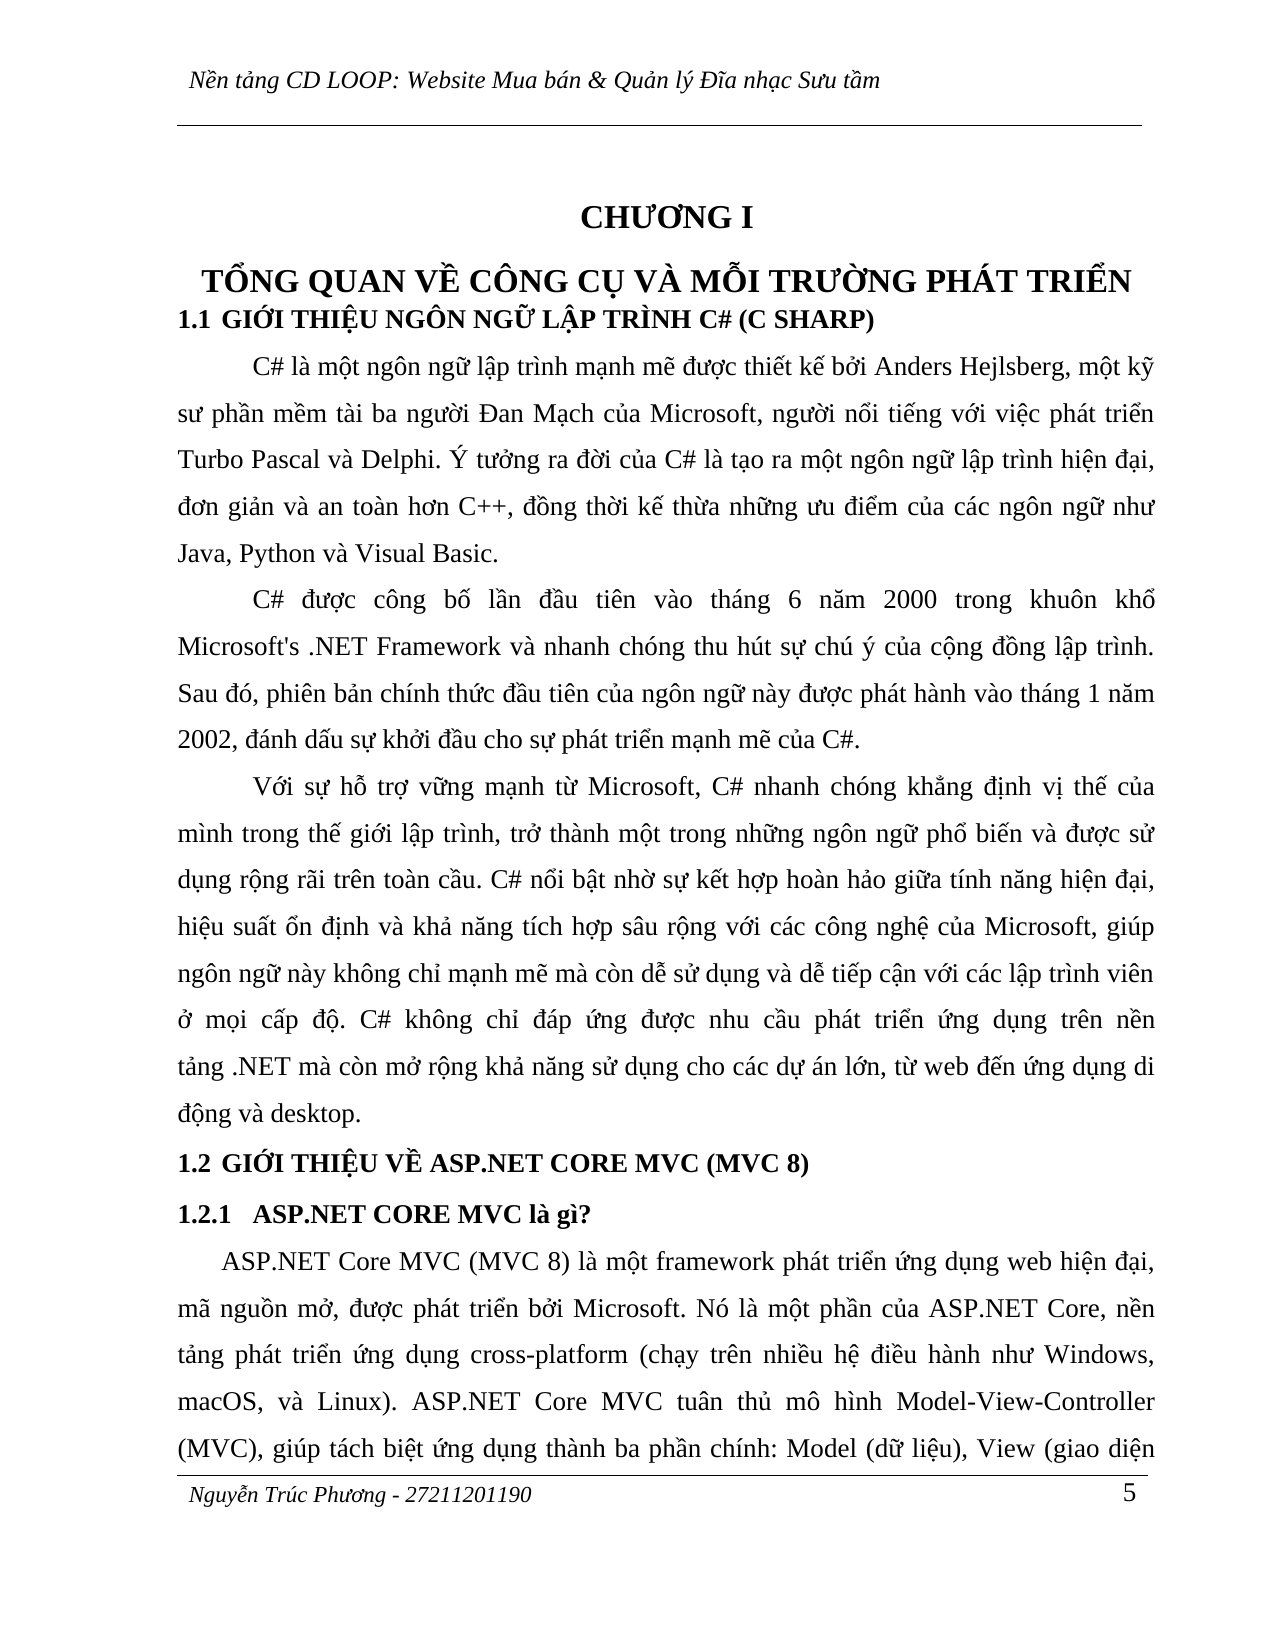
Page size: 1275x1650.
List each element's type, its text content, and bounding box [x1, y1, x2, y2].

subtitle TỔNG QUAN VỀ CÔNG CỤ VÀ MỖI TRƯỜNG PHÁT TRIỂN [177, 261, 1156, 299]
text C# được công bố lần đầu tiên vào tháng 6 năm 2000 trong khuôn khổ Microsoft's .NET Framework và nhanh chóng thu hút sự chú ý của cộng đồng lập trình. Sau đó, phiên bản chính thức đầu tiên của ngôn ngữ này được phát hành vào tháng 1 năm 2002, đánh dấu sự khởi đầu cho sự phát triển mạnh mẽ của C#. [177, 583, 1156, 754]
subtitle GIỚI THIỆU NGÔN NGỮ LẬP TRÌNH C# (C SHARP) [177, 303, 1156, 334]
text Với sự hỗ trợ vững mạnh từ Microsoft, C# nhanh chóng khẳng định vị thế của mình trong thế giới lập trình, trở thành một trong những ngôn ngữ phổ biến và được sử dụng rộng rãi trên toàn cầu. C# nổi bật nhờ sự kết hợp hoàn hảo giữa tính năng hiện đại, hiệu suất ổn định và khả năng tích hợp sâu rộng với các công nghệ của Microsoft, giúp ngôn ngữ này không chỉ mạnh mẽ mà còn dễ sử dụng và dễ tiếp cận với các lập trình viên ở mọi cấp độ. C# không chỉ đáp ứng được nhu cầu phát triển ứng dụng trên nền tảng .NET mà còn mở rộng khả năng sử dụng cho các dự án lớn, từ web đến ứng dụng di động và desktop. [177, 770, 1156, 1128]
subtitle ASP.NET CORE MVC là gì? [177, 1198, 1156, 1229]
text C# là một ngôn ngữ lập trình mạnh mẽ được thiết kế bởi Anders Hejlsberg, một kỹ sư phần mềm tài ba người Đan Mạch của Microsoft, người nổi tiếng với việc phát triển Turbo Pascal và Delphi. Ý tưởng ra đời của C# là tạo ra một ngôn ngữ lập trình hiện đại, đơn giản và an toàn hơn C++, đồng thời kế thừa những ưu điểm của các ngôn ngữ như Java, Python và Visual Basic. [177, 350, 1156, 568]
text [177, 1245, 1156, 1463]
subtitle CHƯƠNG I [177, 197, 1156, 236]
subtitle GIỚI THIỆU VỀ ASP.NET CORE MVC (MVC 8) [177, 1147, 1156, 1179]
